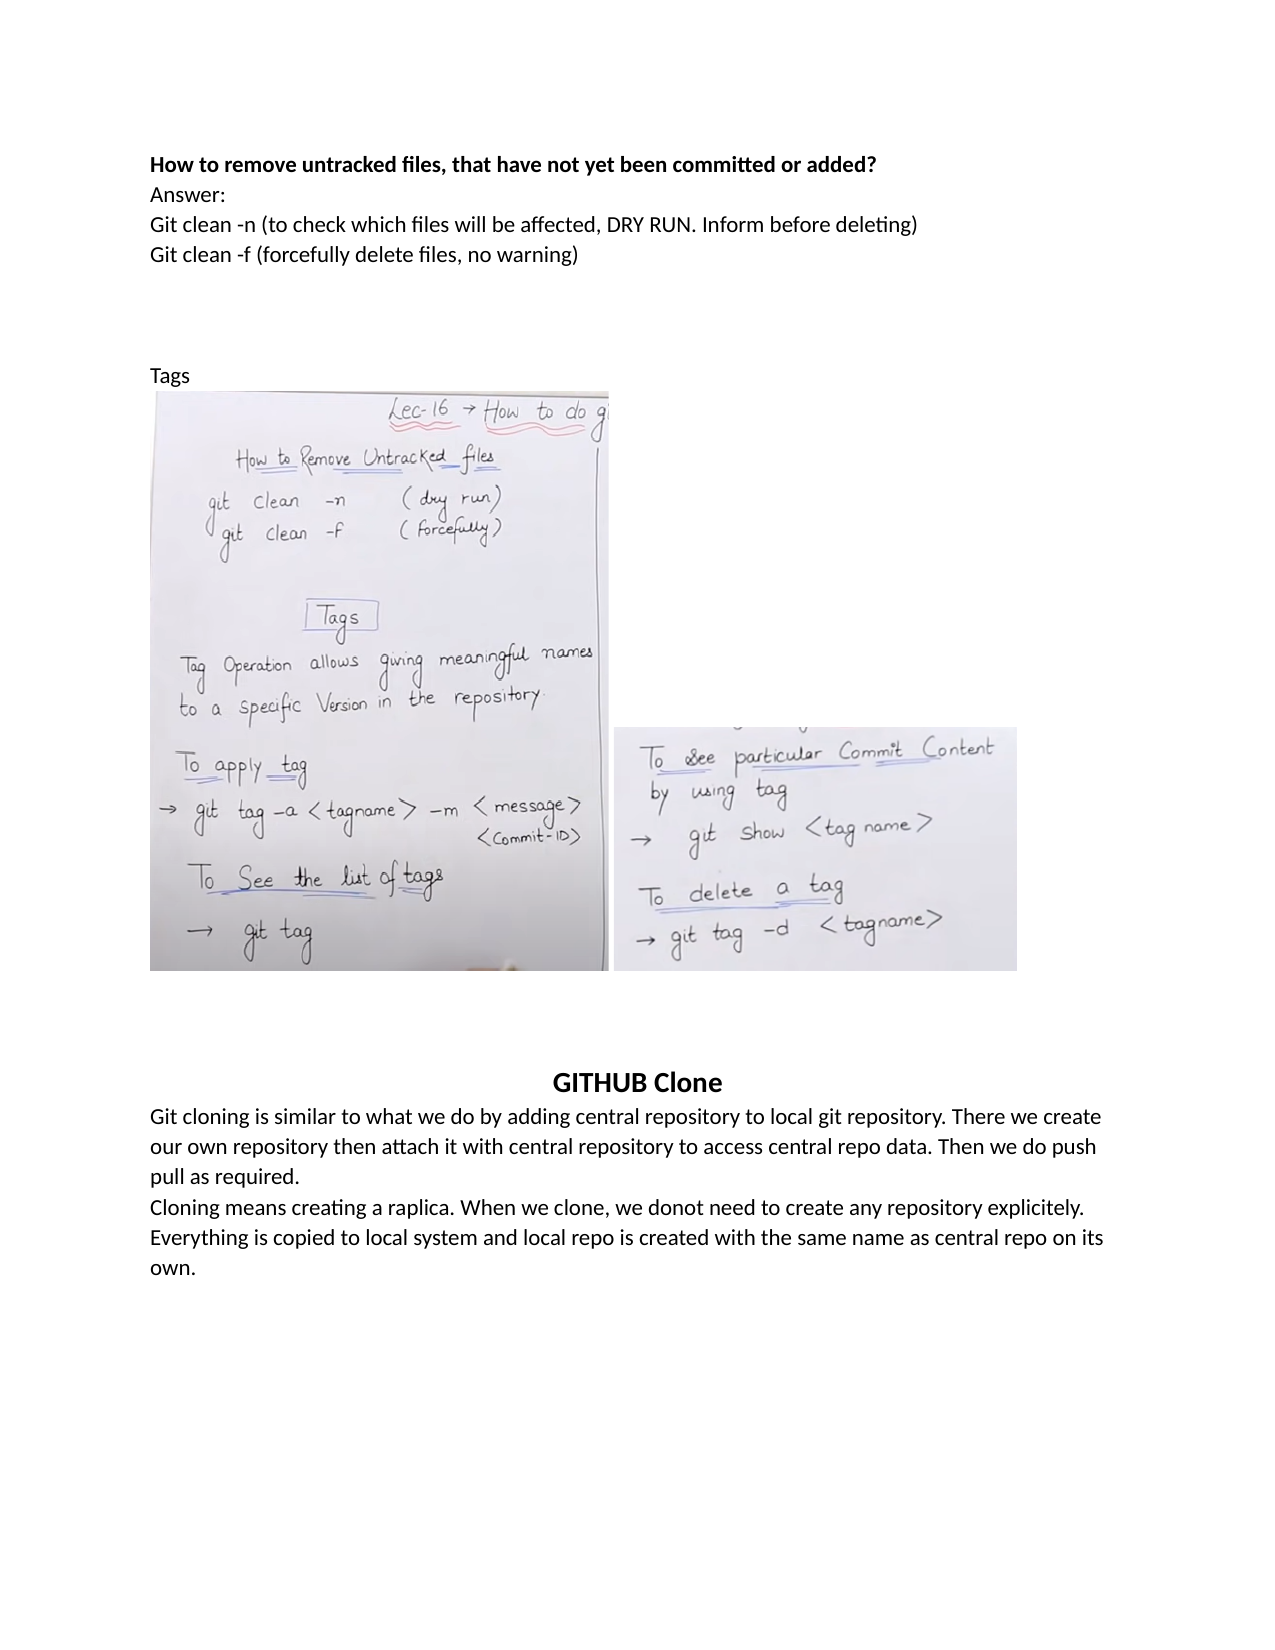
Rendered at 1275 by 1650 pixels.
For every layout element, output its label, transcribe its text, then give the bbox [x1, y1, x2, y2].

text Tags [150, 361, 1125, 389]
text Git clean -n (to check which files will be affected, DRY RUN. Inform before deleting) [150, 210, 1125, 238]
text GITHUB Clone [150, 1064, 1125, 1099]
picture [150, 391, 609, 971]
text Git cloning is similar to what we do by adding central repository to local git repository. There we create our own repository then attach it with central repository to access central repo data. Then we do push pull as required. [150, 1102, 1125, 1191]
picture [613, 727, 1017, 971]
text Answer: [150, 180, 1125, 208]
text Git clean -f (forcefully delete files, no warning) [150, 241, 1125, 269]
text Cloning means creating a raplica. When we clone, we donot need to create any repository explicitely. Everything is copied to local system and local repo is created with the same name as central repo on its own. [150, 1193, 1125, 1281]
text How to remove untracked files, that have not yet been committed or added? [150, 150, 1125, 178]
